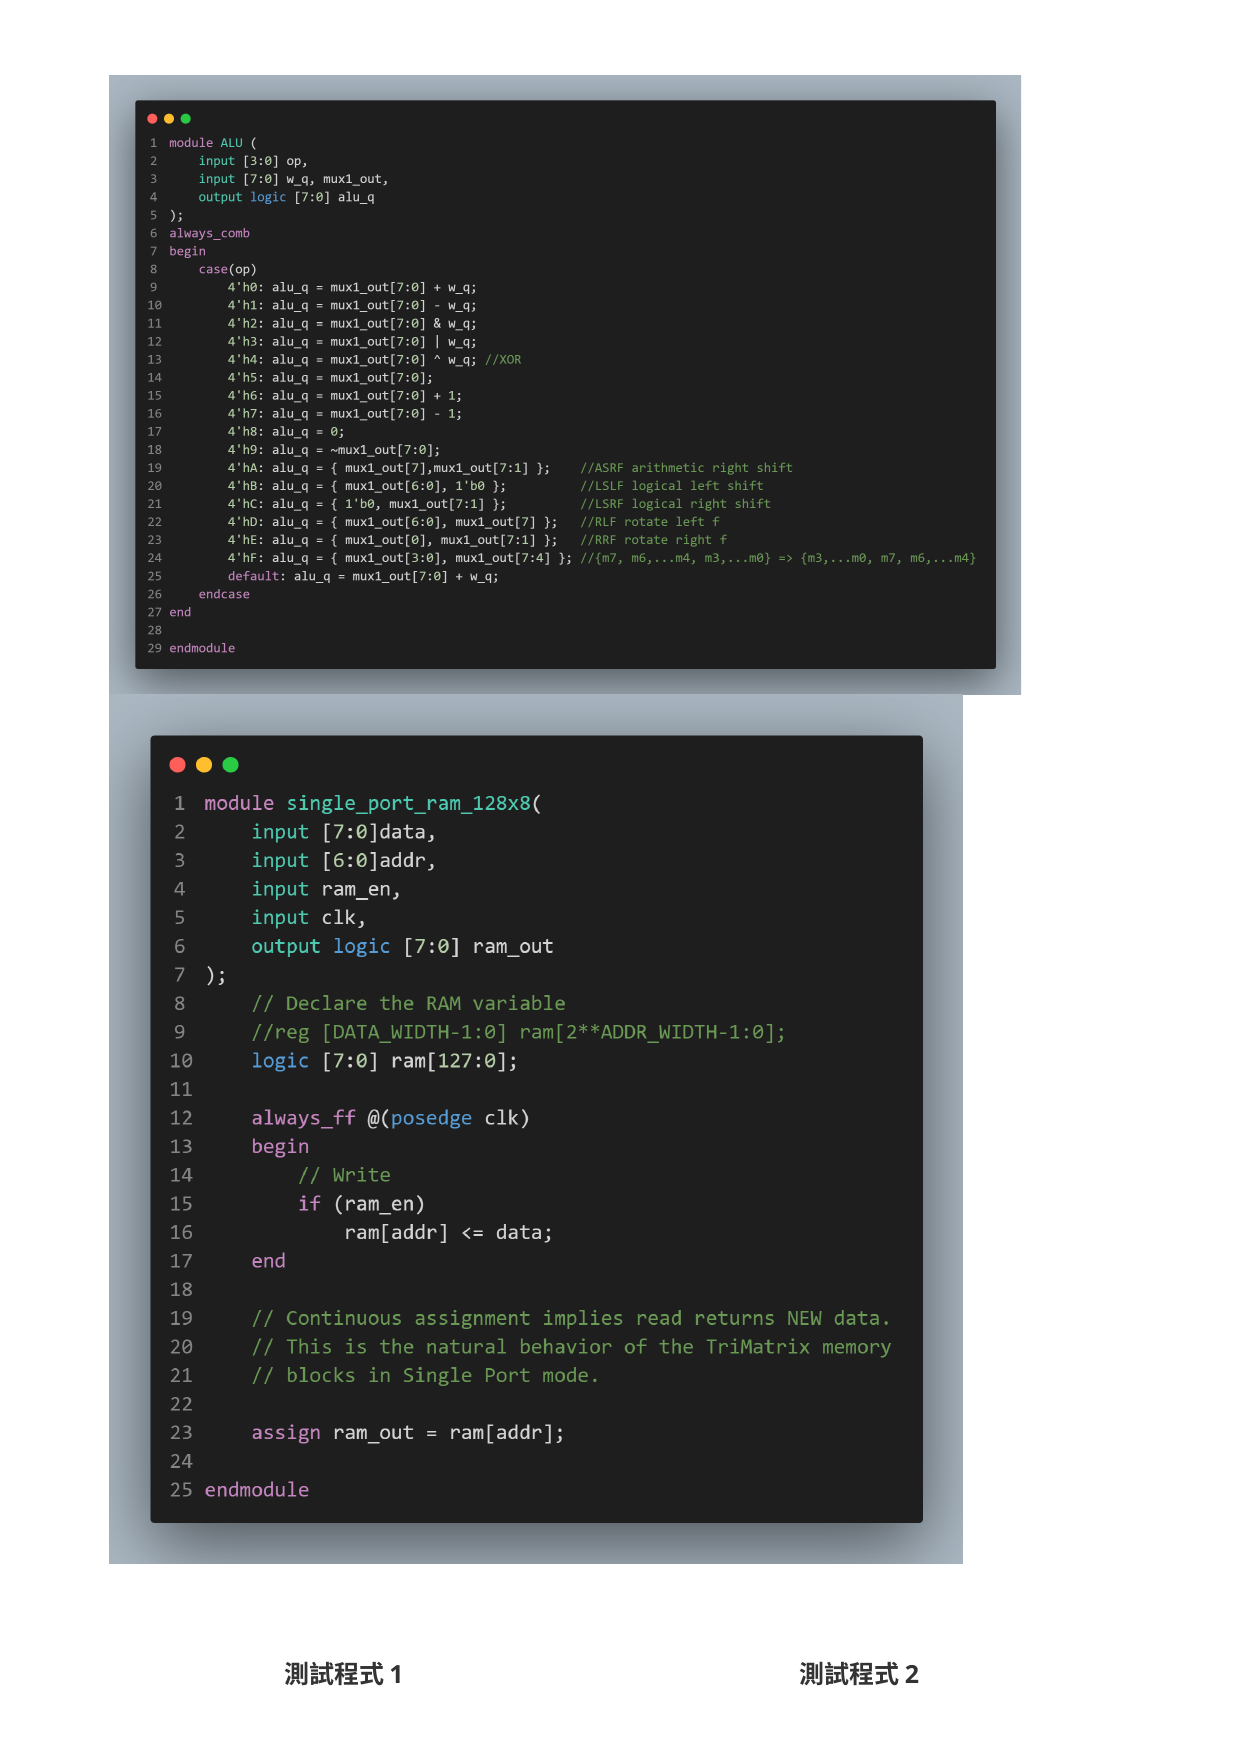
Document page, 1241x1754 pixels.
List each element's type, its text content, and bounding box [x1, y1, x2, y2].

picture [109, 75, 1022, 1564]
text 測試程式1 測試程式2 [259, 1654, 1181, 1690]
